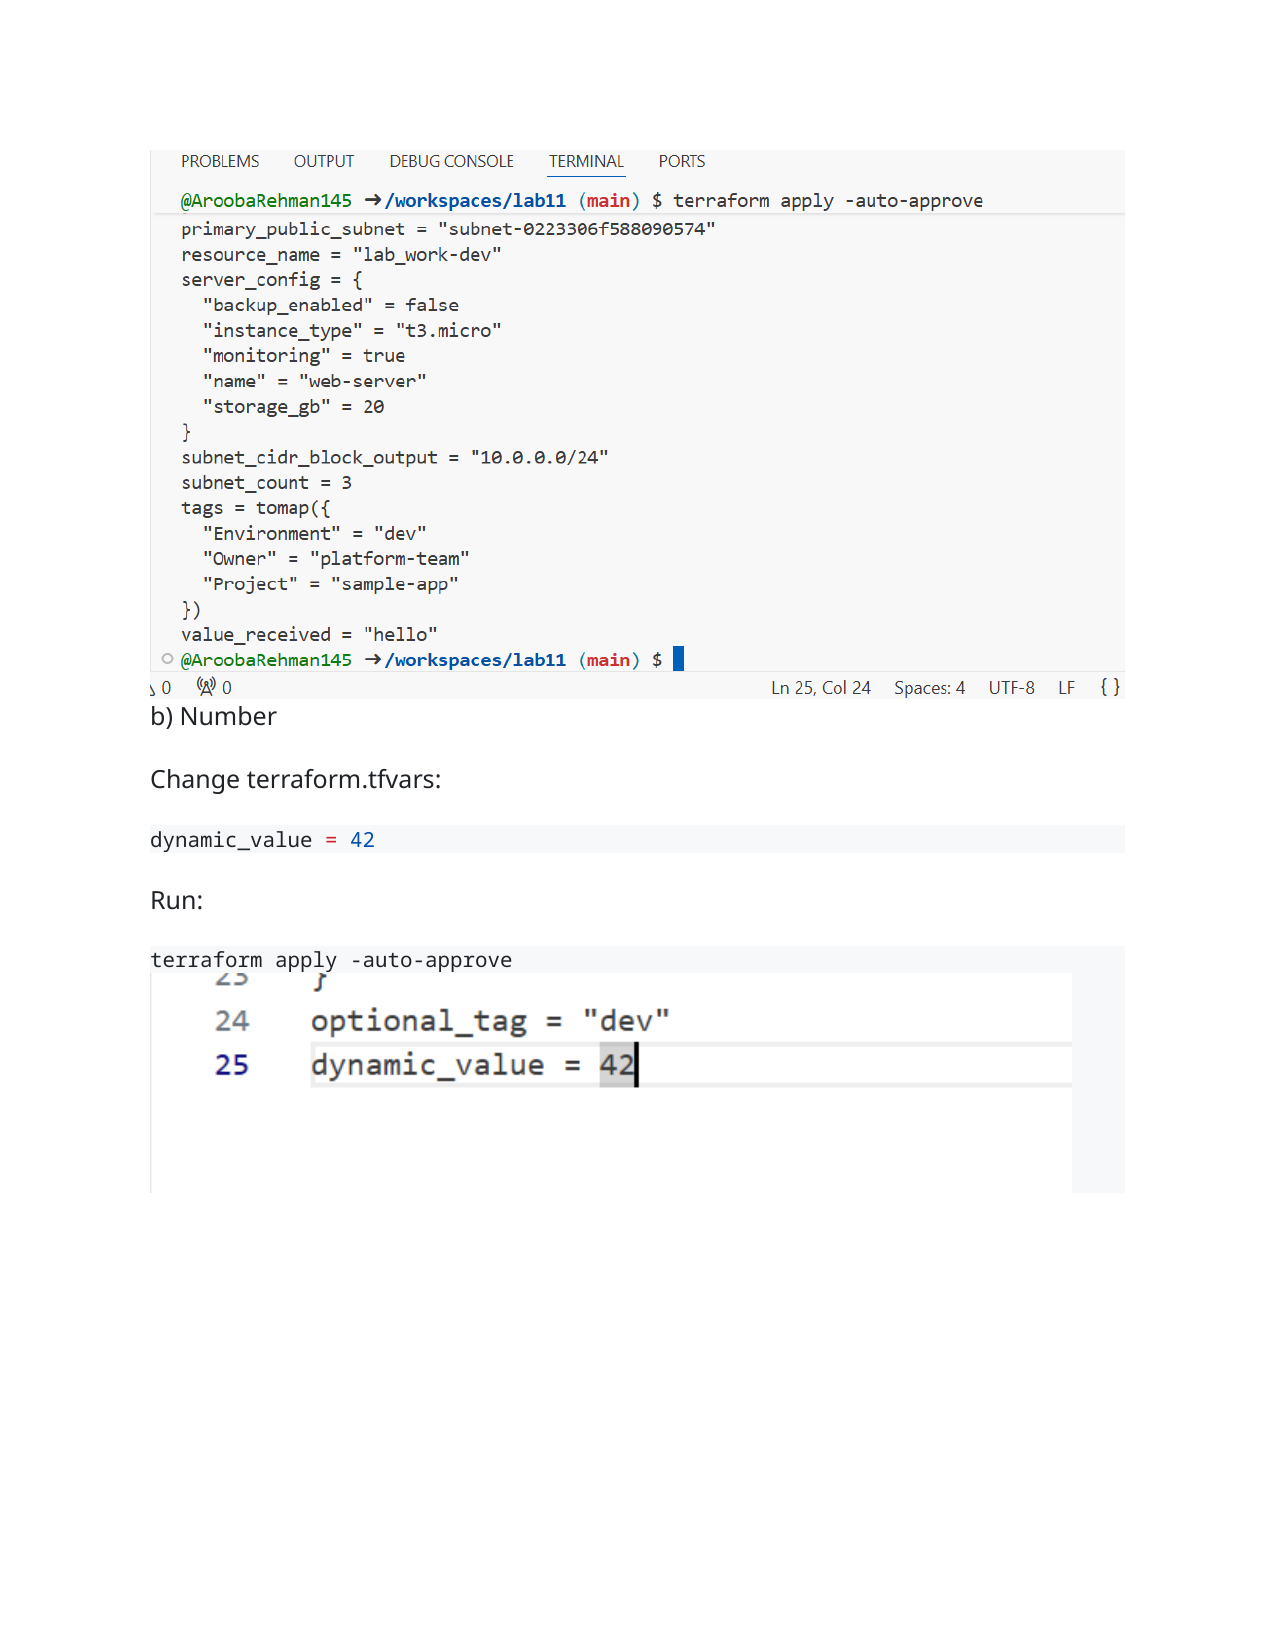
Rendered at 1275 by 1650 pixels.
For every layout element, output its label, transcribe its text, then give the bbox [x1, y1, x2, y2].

picture [150, 973, 1072, 1193]
text terraform apply -auto-approve [150, 946, 1125, 974]
picture [150, 150, 1125, 699]
text dynamic_value = 42 [150, 825, 1125, 853]
text b) Number [150, 699, 1125, 732]
text Change terraform.tfvars: [150, 761, 1125, 796]
text Run: [150, 882, 1125, 916]
